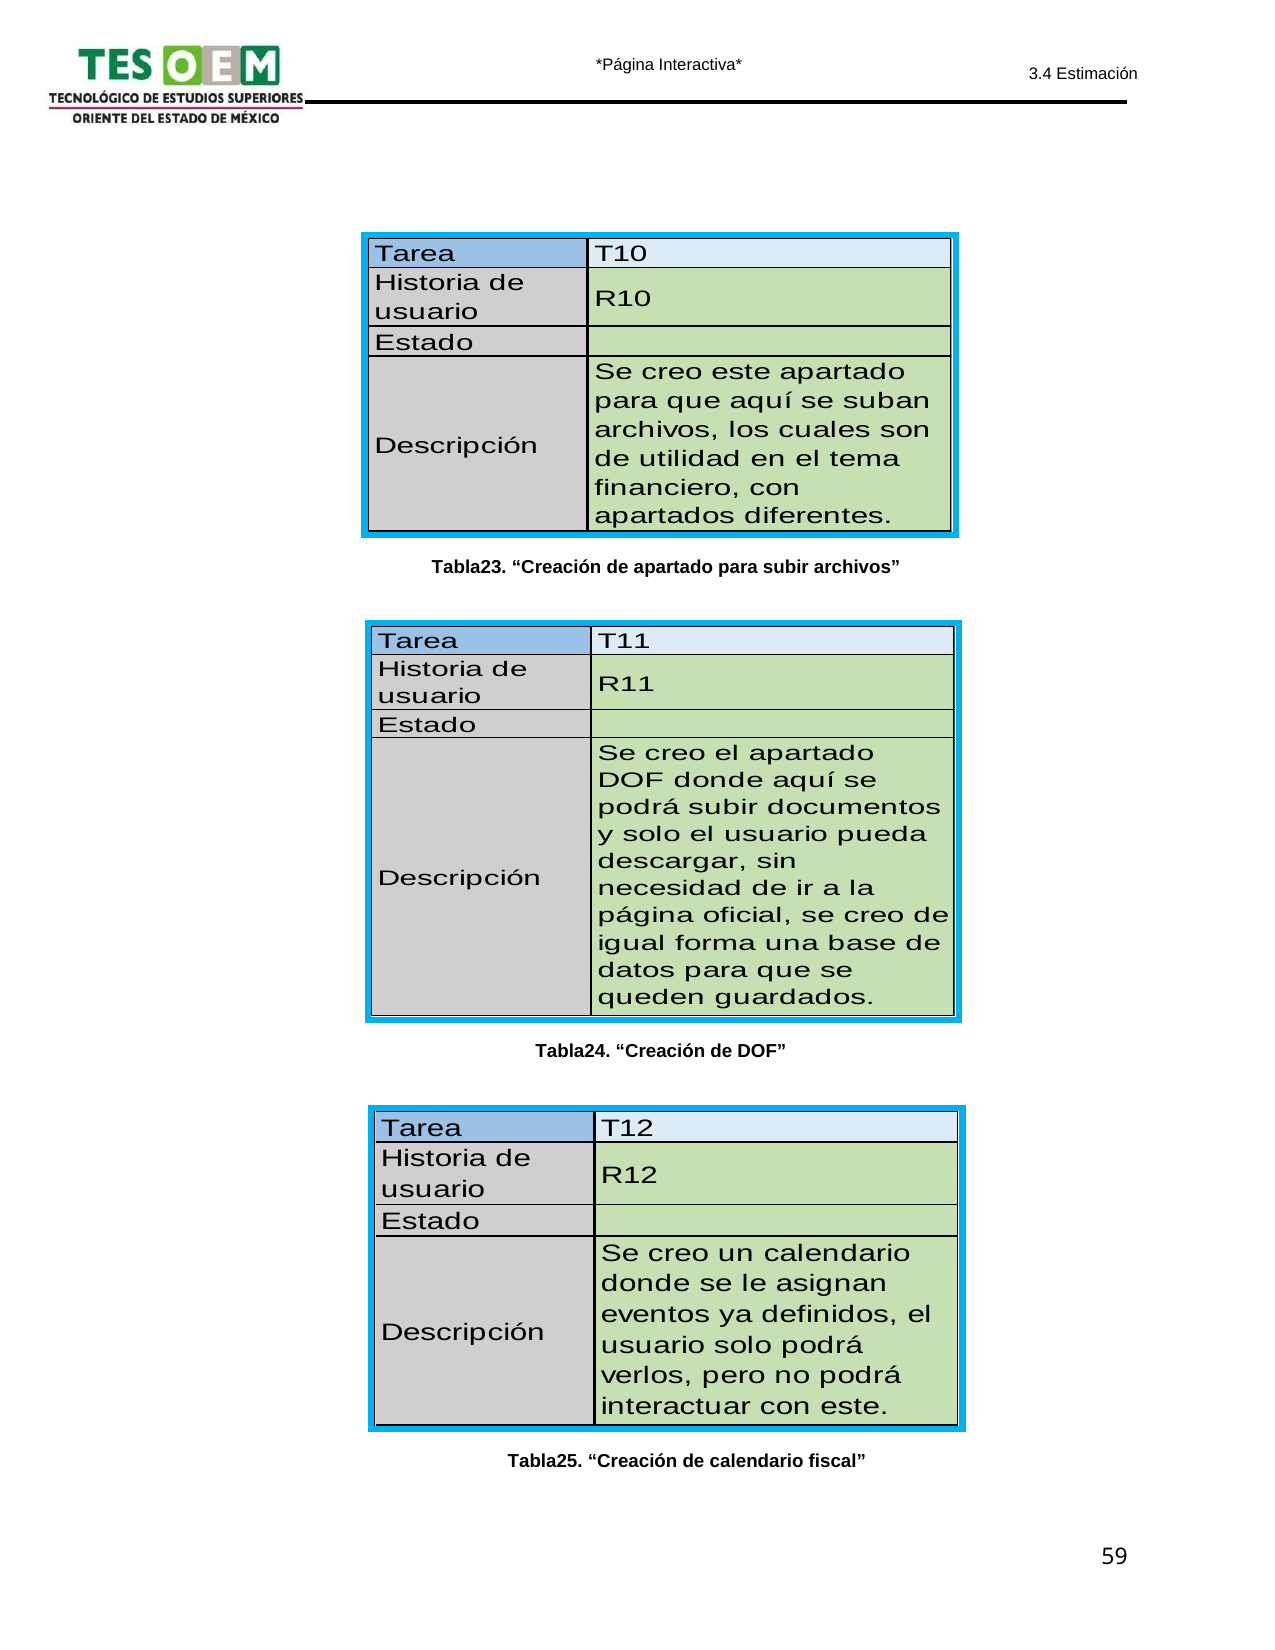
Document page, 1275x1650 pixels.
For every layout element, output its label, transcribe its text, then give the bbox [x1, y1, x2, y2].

text Tabla24. “Creación de DOF” [148, 1040, 1127, 1062]
picture [46, 42, 306, 126]
text Tabla25. “Creación de calendario fiscal” [148, 1449, 1127, 1471]
text Tabla23. “Creación de apartado para subir archivos” [148, 556, 1127, 577]
